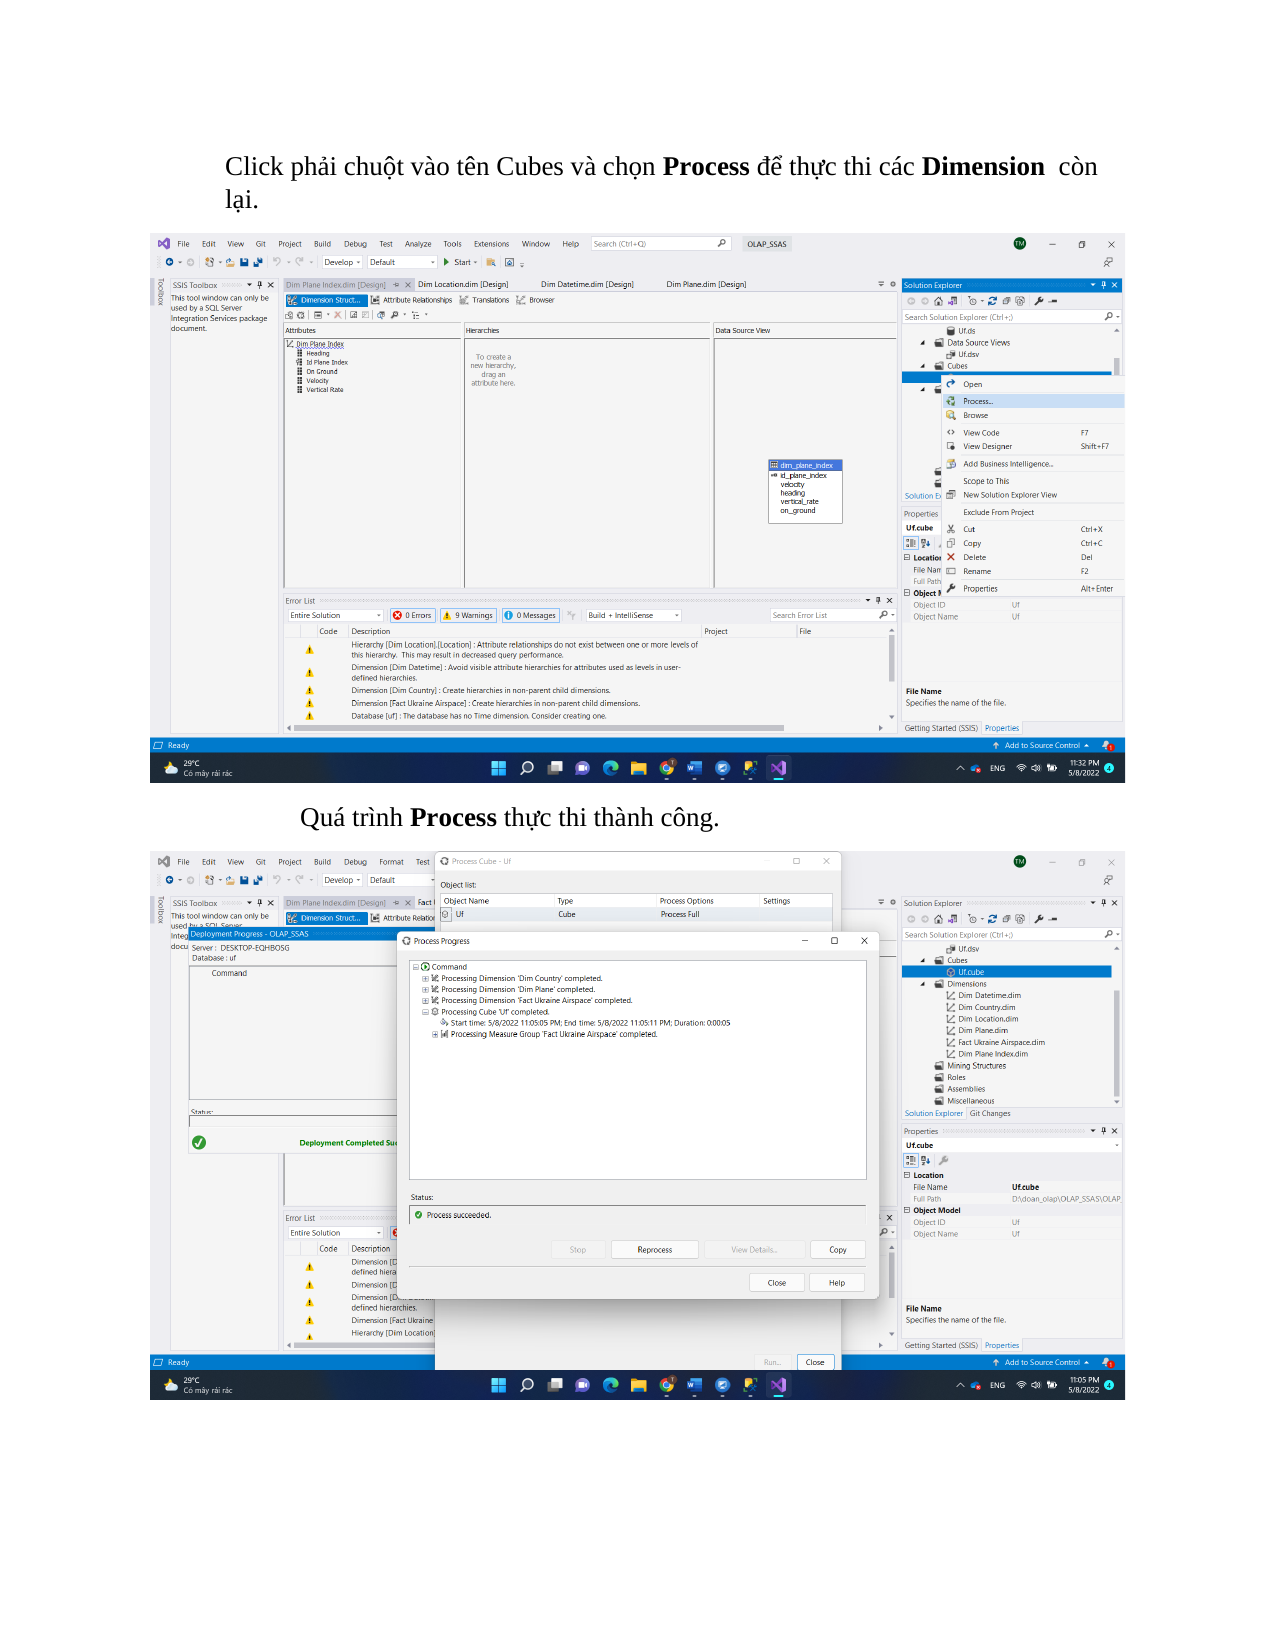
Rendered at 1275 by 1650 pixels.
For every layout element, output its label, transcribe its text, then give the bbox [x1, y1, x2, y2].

picture [150, 851, 1125, 1400]
text Quá trình Process thực thi thành công. [150, 801, 1125, 832]
picture [150, 233, 1125, 783]
text Click phải chuột vào tên Cubes và chọn Process để thực thi các Dimension còn lại. [225, 150, 1125, 215]
